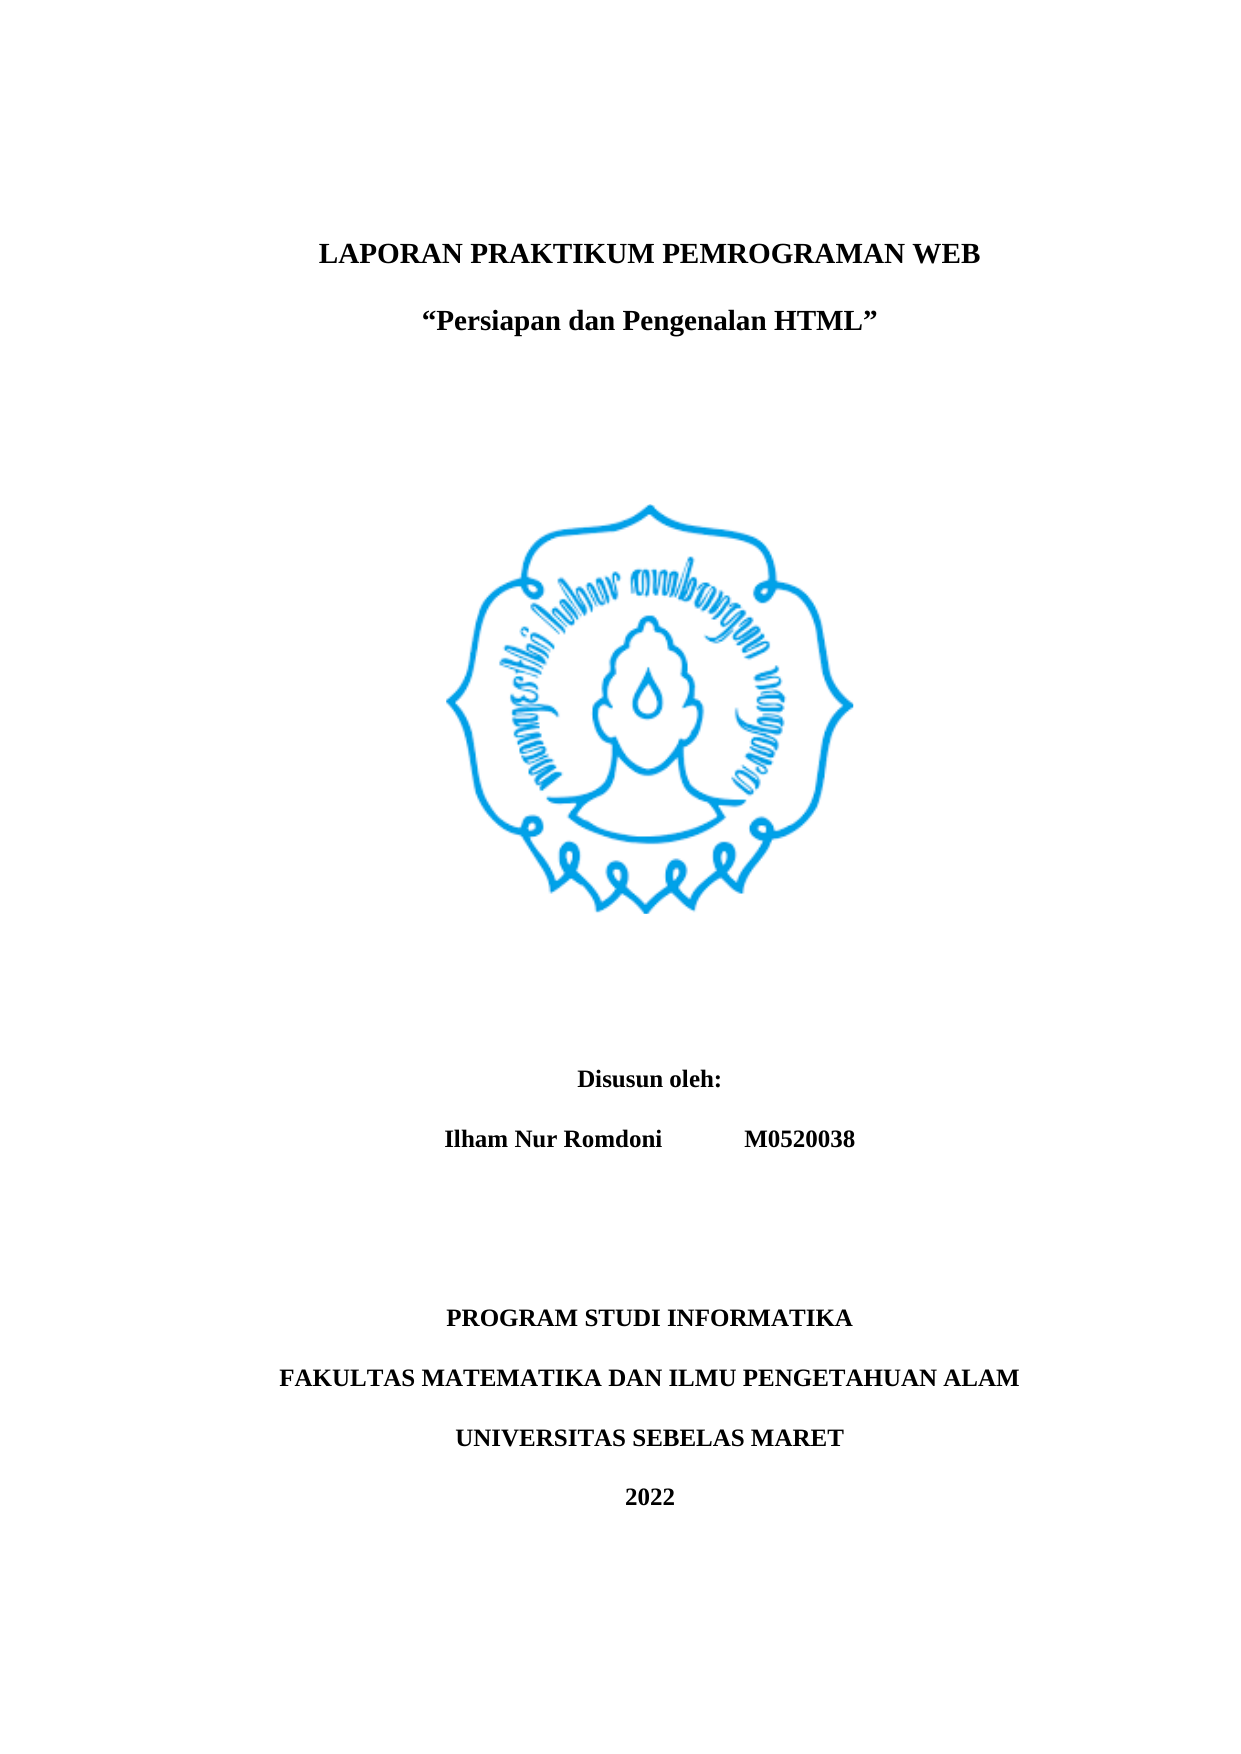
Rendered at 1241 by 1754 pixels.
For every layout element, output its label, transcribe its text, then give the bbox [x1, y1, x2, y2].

text 2022 [236, 1482, 1063, 1511]
text Ilham Nur Romdoni M0520038 [236, 1124, 1063, 1152]
text “Persiapan dan Pengenalan HTML” [236, 303, 1063, 337]
text LAPORAN PRAKTIKUM PEMROGRAMAN WEB [236, 236, 1063, 270]
text UNIVERSITAS SEBELAS MARET [236, 1423, 1063, 1451]
text FAKULTAS MATEMATIKA DAN ILMU PENGETAHUAN ALAM [236, 1363, 1063, 1392]
text Disusun oleh: [236, 1064, 1063, 1093]
text PROGRAM STUDI INFORMATIKA [236, 1303, 1063, 1332]
